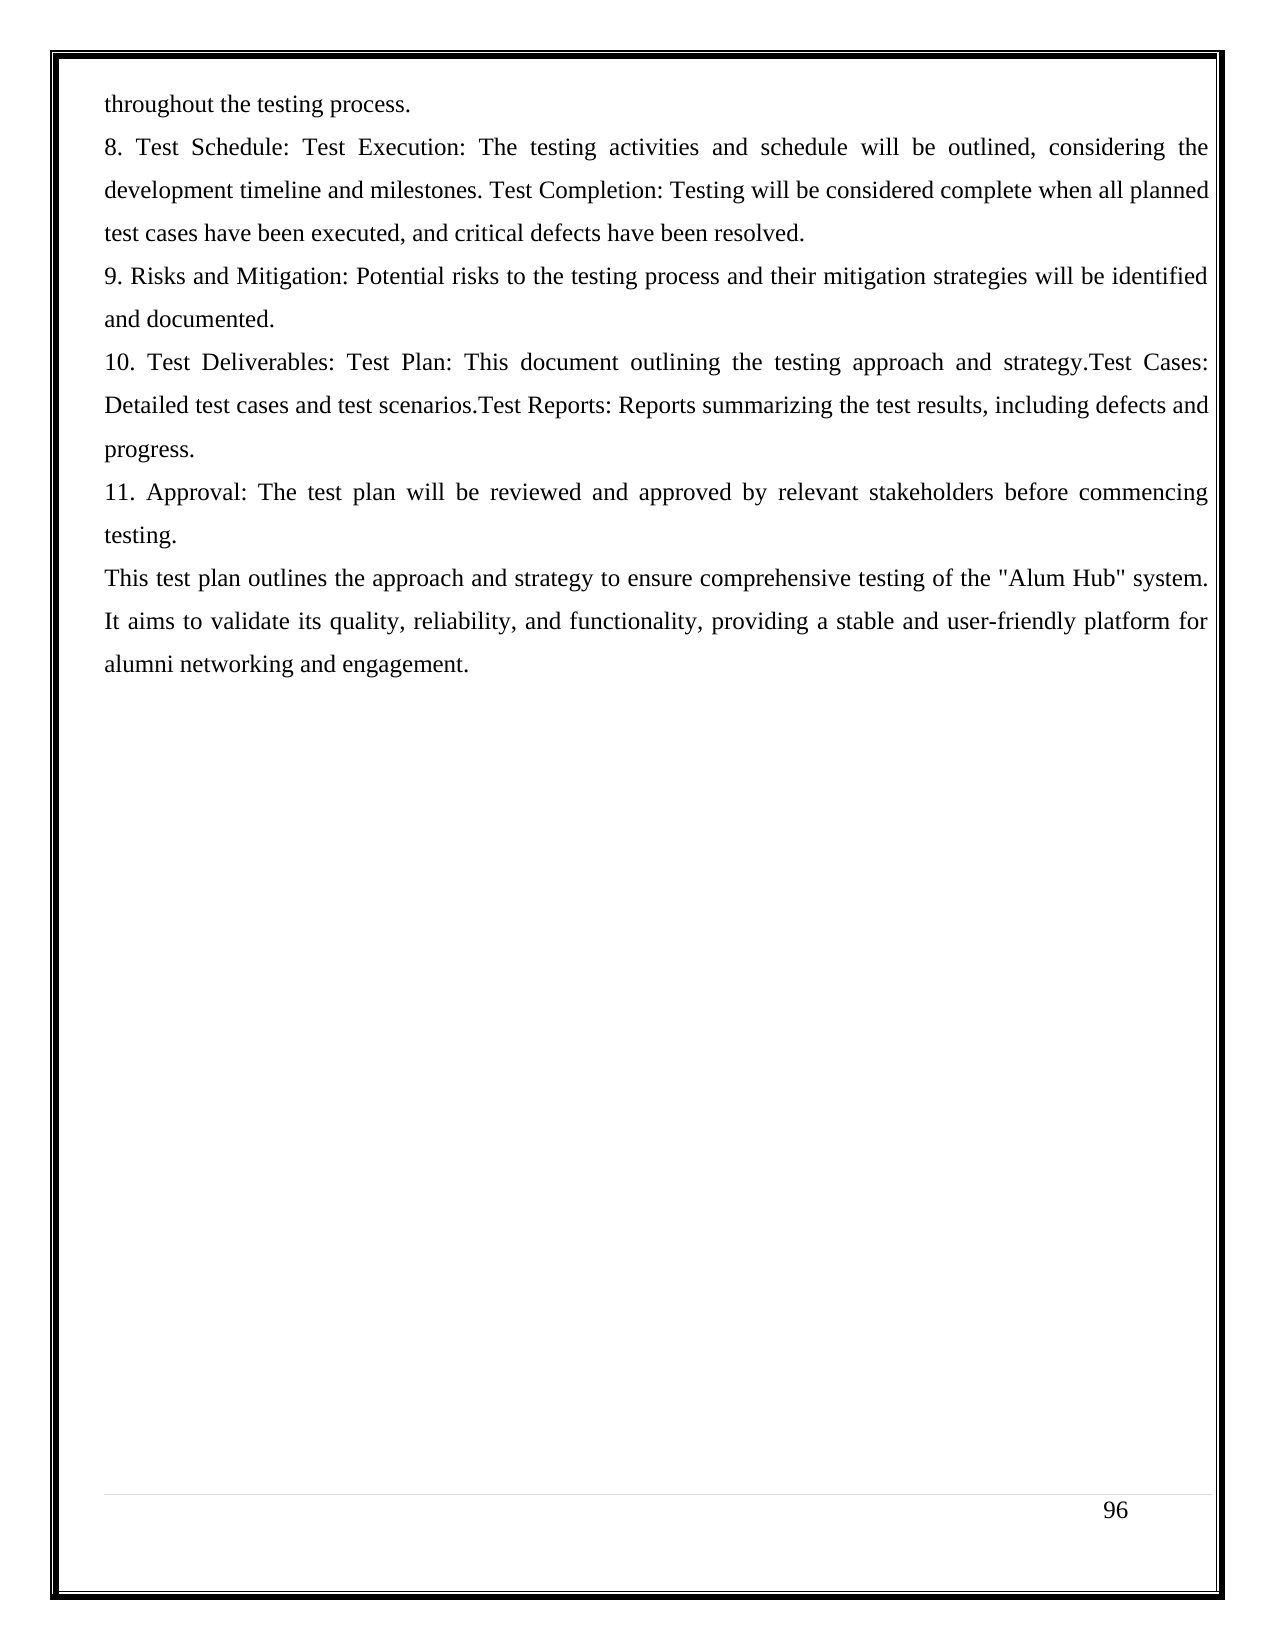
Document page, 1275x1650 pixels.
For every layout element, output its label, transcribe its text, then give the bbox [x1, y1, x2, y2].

text 8. Test Schedule: Test Execution: The testing activities and schedule will be outlined, considering the development timeline and milestones. Test Completion: Testing will be considered complete when all planned test cases have been executed, and critical defects have been resolved. [104, 132, 1210, 247]
text 11. Approval: The test plan will be reviewed and approved by relevant stakeholders before commencing testing. [104, 477, 1210, 549]
text This test plan outlines the approach and strategy to ensure comprehensive testing of the "Alum Hub" system. It aims to validate its quality, reliability, and functionality, providing a stable and user-friendly platform for alumni networking and engagement. [104, 563, 1210, 678]
text 10. Test Deliverables: Test Plan: This document outlining the testing approach and strategy.Test Cases: Detailed test cases and test scenarios.Test Reports: Reports summarizing the test results, including defects and progress. [104, 347, 1210, 462]
text 9. Risks and Mitigation: Potential risks to the testing process and their mitigation strategies will be identified and documented. [104, 261, 1210, 333]
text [104, 89, 1210, 117]
